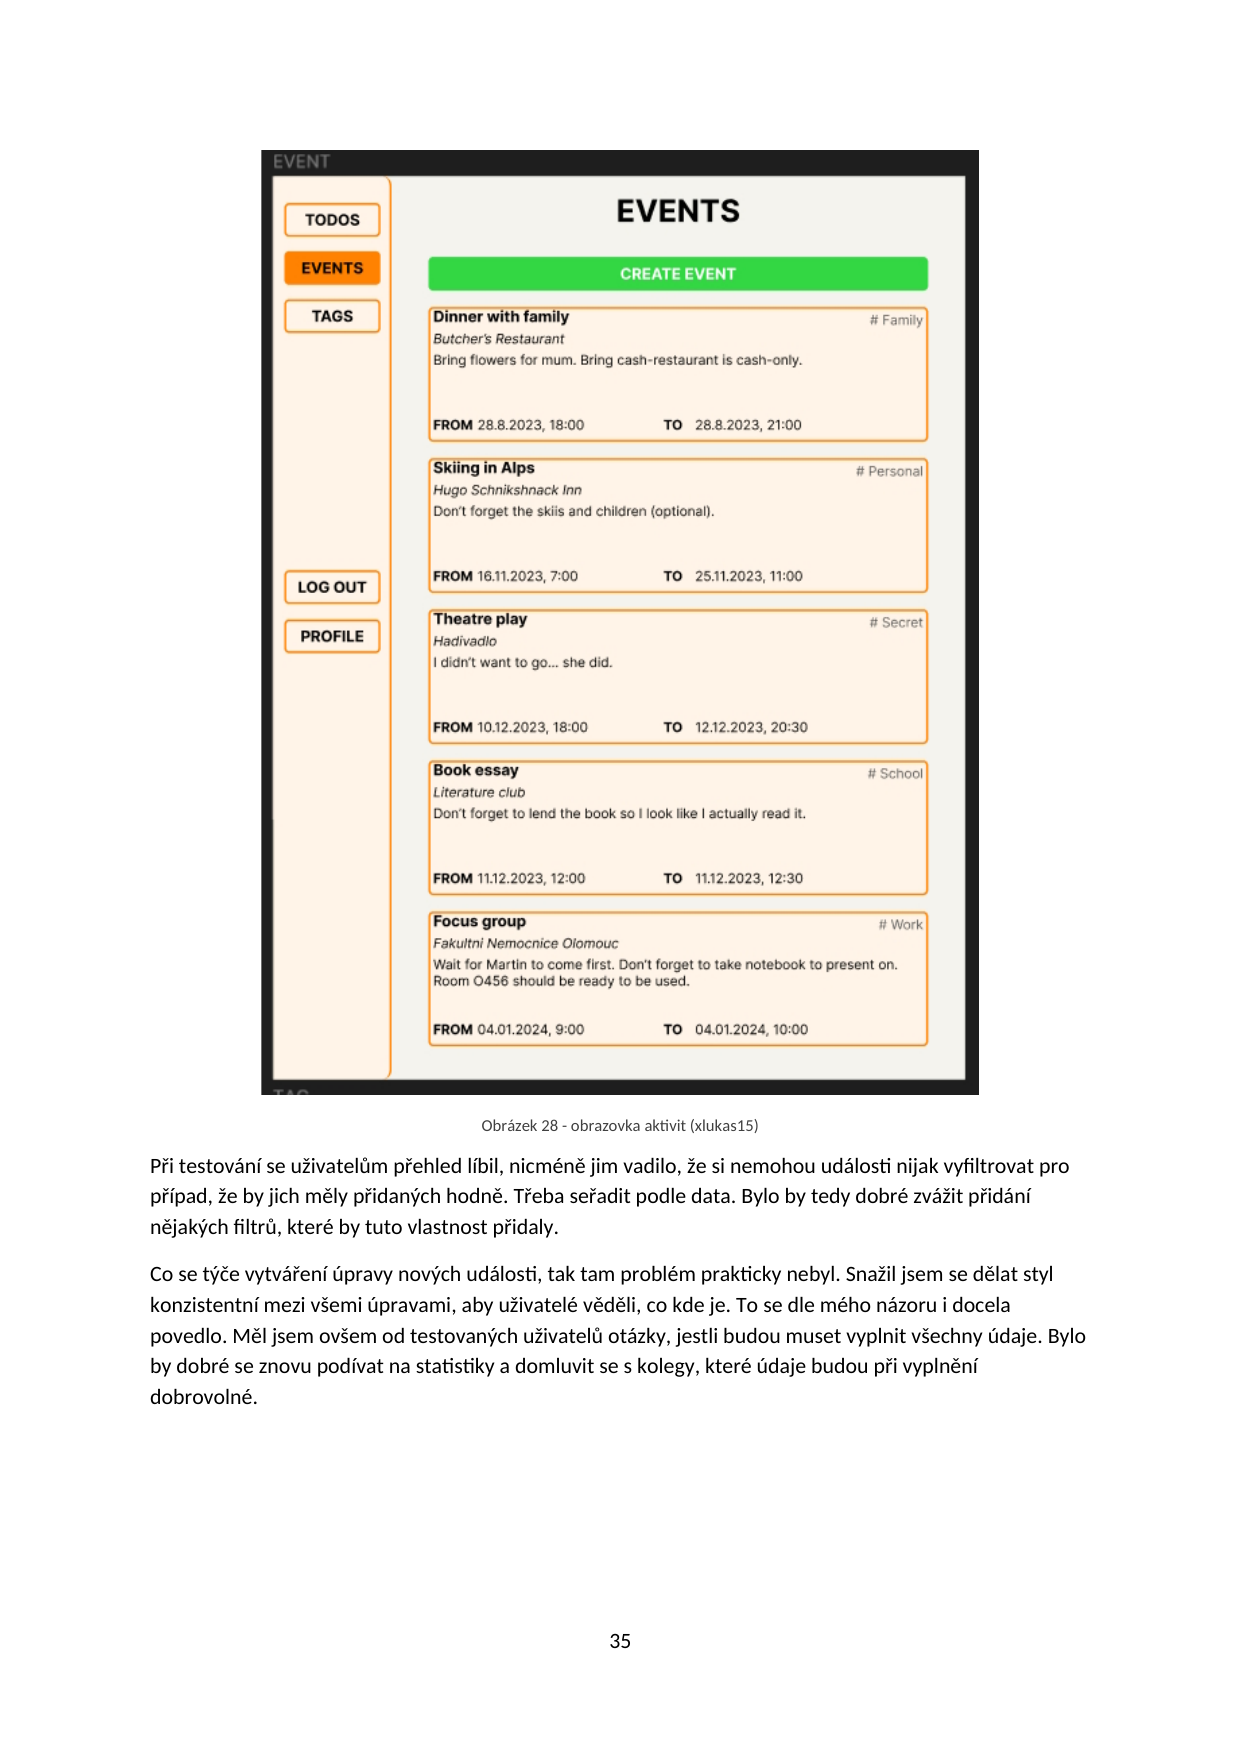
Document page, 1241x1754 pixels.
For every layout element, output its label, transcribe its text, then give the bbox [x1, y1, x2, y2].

text Obrázek 28 - obrazovka aktivit (xlukas15) [150, 1115, 1090, 1135]
picture [261, 150, 979, 1095]
text Při testování se uživatelům přehled líbil, nicméně jim vadilo, že si nemohou události nijak vyfiltrovat pro případ, že by jich měly přidaných hodně. Třeba seřadit podle data. Bylo by tedy dobré zvážit přidání nějakých filtrů, které by tuto vlastnost přidaly. [150, 1152, 1090, 1240]
text Co se týče vytváření úpravy nových události, tak tam problém prakticky nebyl. Snažil jsem se dělat styl konzistentní mezi všemi úpravami, aby uživatelé věděli, co kde je. To se dle mého názoru i docela povedlo. Měl jsem ovšem od testovaných uživatelů otázky, jestli budou muset vyplnit všechny údaje. Bylo by dobré se znovu podívat na statistiky a domluvit se s kolegy, které údaje budou při vyplnění dobrovolné. [150, 1261, 1090, 1410]
